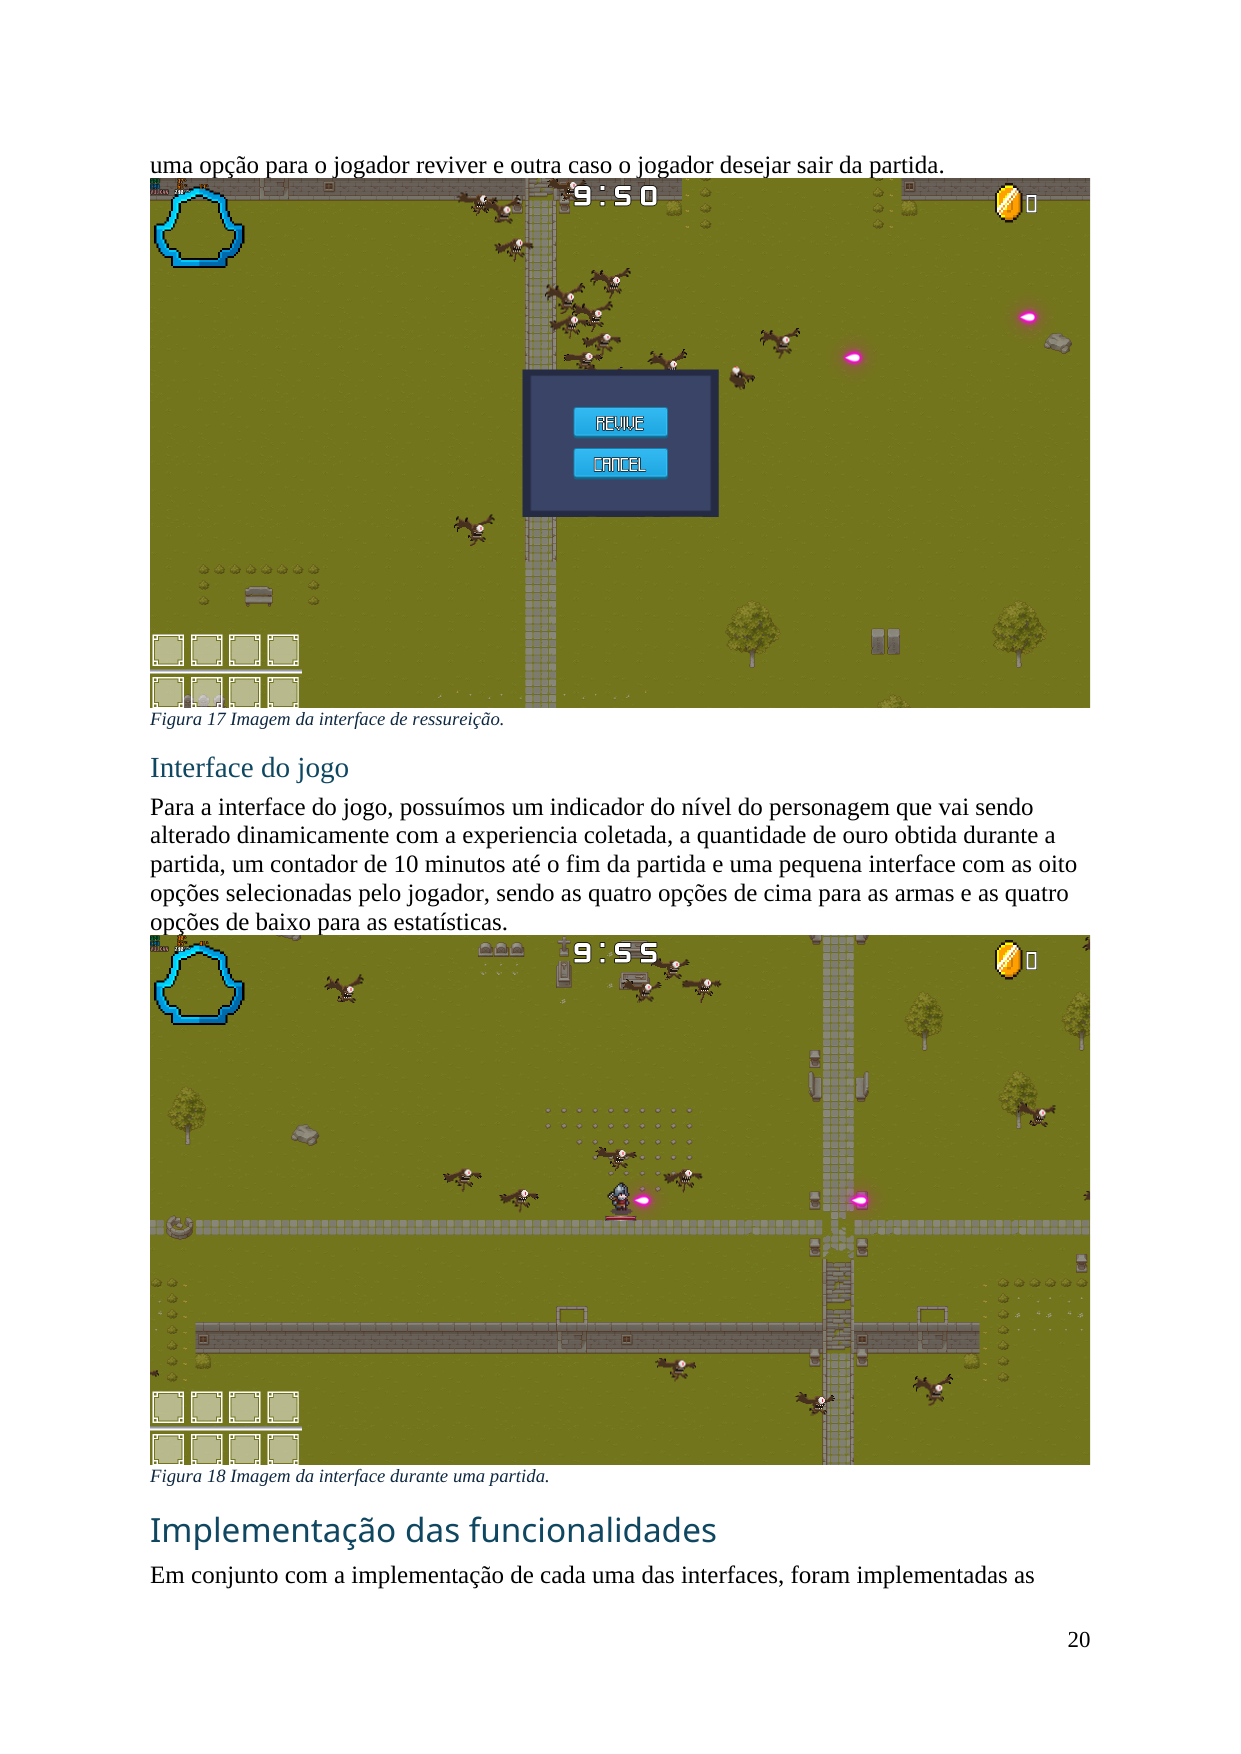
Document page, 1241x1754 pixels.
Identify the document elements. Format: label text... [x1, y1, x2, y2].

picture [150, 935, 1091, 1465]
text Figura 17 Imagem da interface de ressureição. [150, 708, 1090, 729]
text Para a interface do jogo, possuímos um indicador do nível do personagem que vai sendo alterado dinamicamente com a experiencia coletada, a quantidade de ouro obtida durante a partida, um contador de 10 minutos até o fim da partida e uma pequena interface com as oito opções selecionadas pelo jogador, sendo as quatro opções de cima para as armas e as quatro opções de baixo para as estatísticas. [150, 792, 1090, 935]
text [150, 1561, 1090, 1589]
picture [150, 178, 1091, 708]
subtitle Implementação das funcionalidades [150, 1507, 1090, 1552]
subtitle Interface do jogo [150, 750, 1090, 783]
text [150, 150, 1090, 178]
text Figura 18 Imagem da interface durante uma partida. [150, 1465, 1090, 1486]
